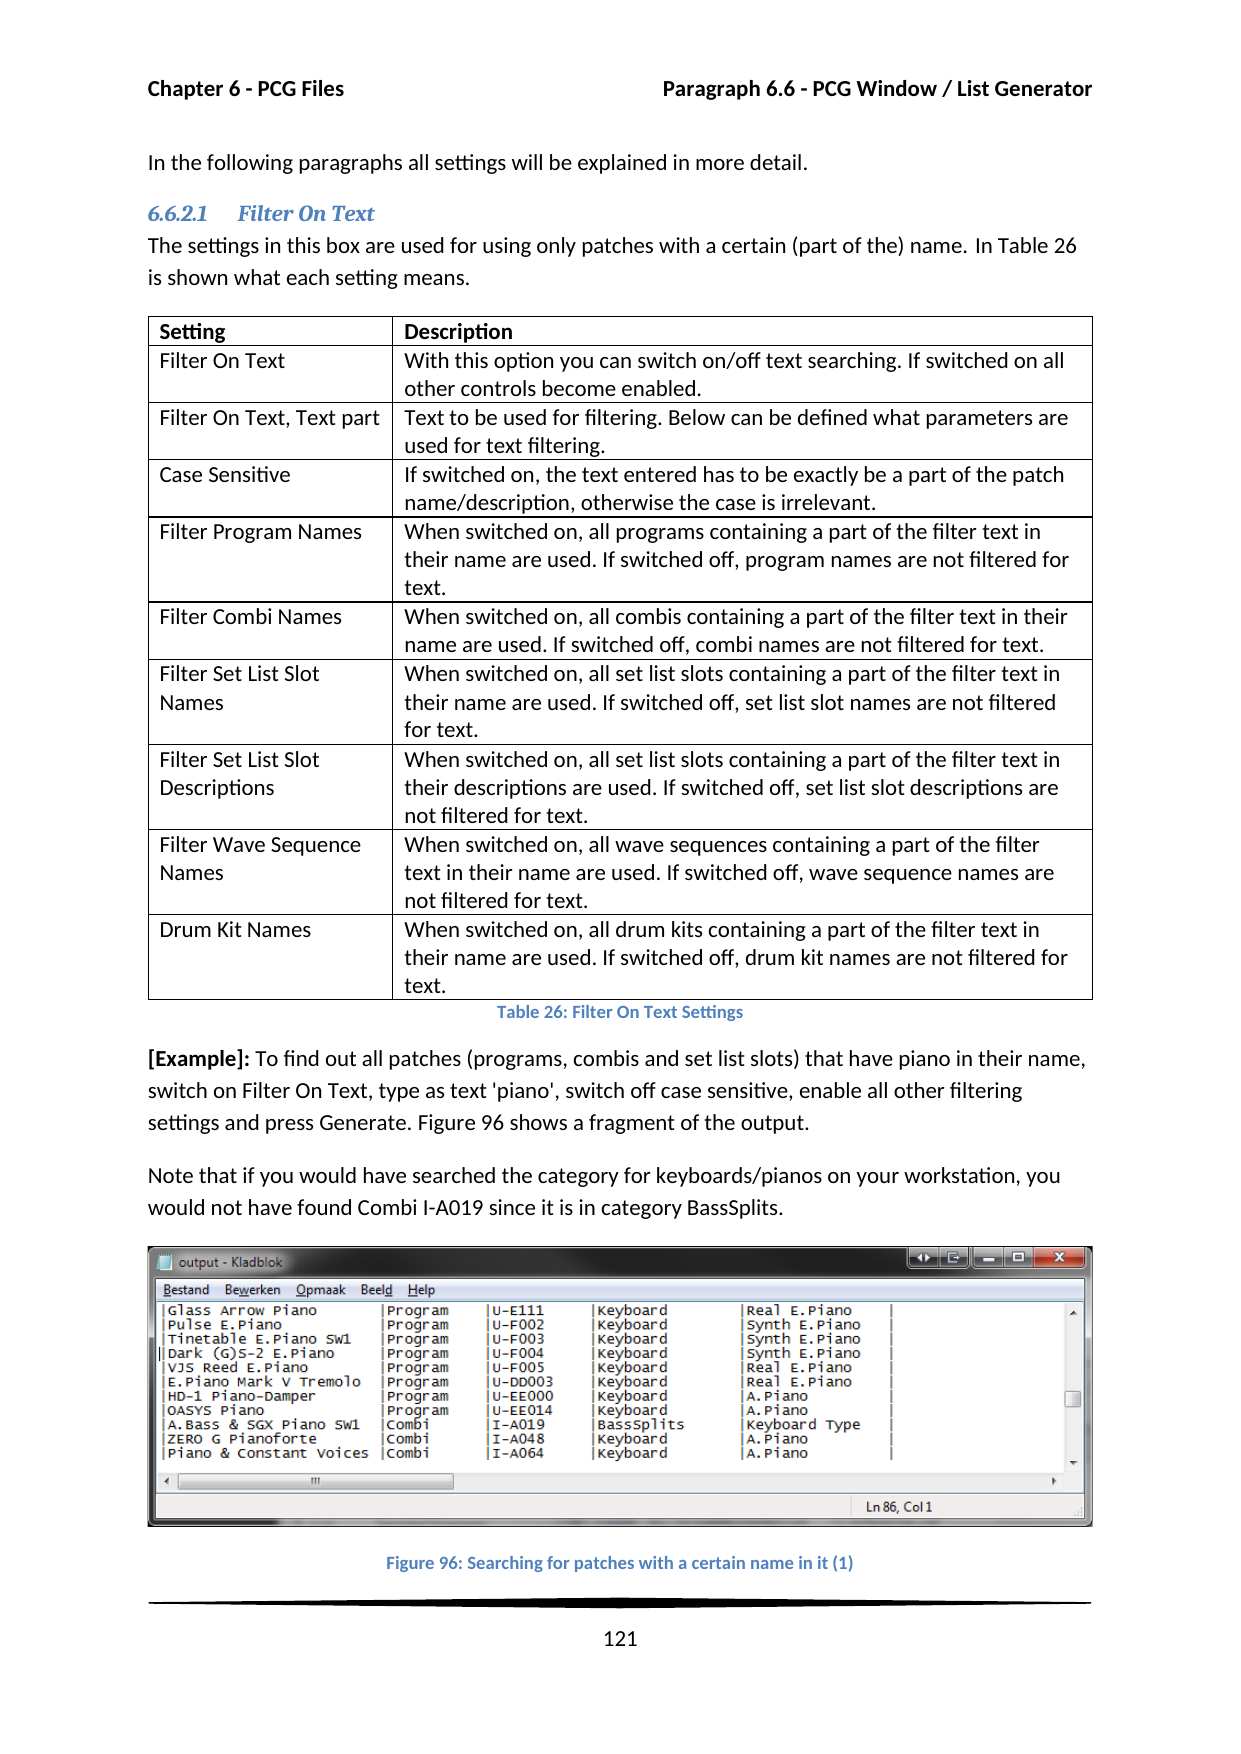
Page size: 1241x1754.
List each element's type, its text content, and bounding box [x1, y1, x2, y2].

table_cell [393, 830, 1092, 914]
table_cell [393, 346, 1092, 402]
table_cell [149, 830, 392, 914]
picture [147, 1246, 1093, 1527]
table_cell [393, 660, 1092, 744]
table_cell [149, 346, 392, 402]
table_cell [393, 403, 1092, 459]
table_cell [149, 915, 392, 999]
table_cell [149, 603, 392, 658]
text Note that if you would have searched the category for keyboards/pianos on your workstation, you would not have found Combi I-A019 since it is in category BassSplits. [148, 1161, 1093, 1221]
text In the following paragraphs all settings will be explained in more detail. [148, 148, 1093, 176]
text The settings in this box are used for using only patches with a certain (part of the) name. In Table 26 is shown what each setting means. [148, 231, 1093, 291]
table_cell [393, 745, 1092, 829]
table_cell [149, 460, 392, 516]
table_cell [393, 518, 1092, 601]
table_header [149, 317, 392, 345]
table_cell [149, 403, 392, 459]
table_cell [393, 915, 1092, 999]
subtitle Filter On Text [148, 201, 1093, 227]
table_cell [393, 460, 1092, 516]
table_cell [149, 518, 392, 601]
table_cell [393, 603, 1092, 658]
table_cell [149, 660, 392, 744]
text Table 26: Filter On Text Settings [148, 1000, 1093, 1023]
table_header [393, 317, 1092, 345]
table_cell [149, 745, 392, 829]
